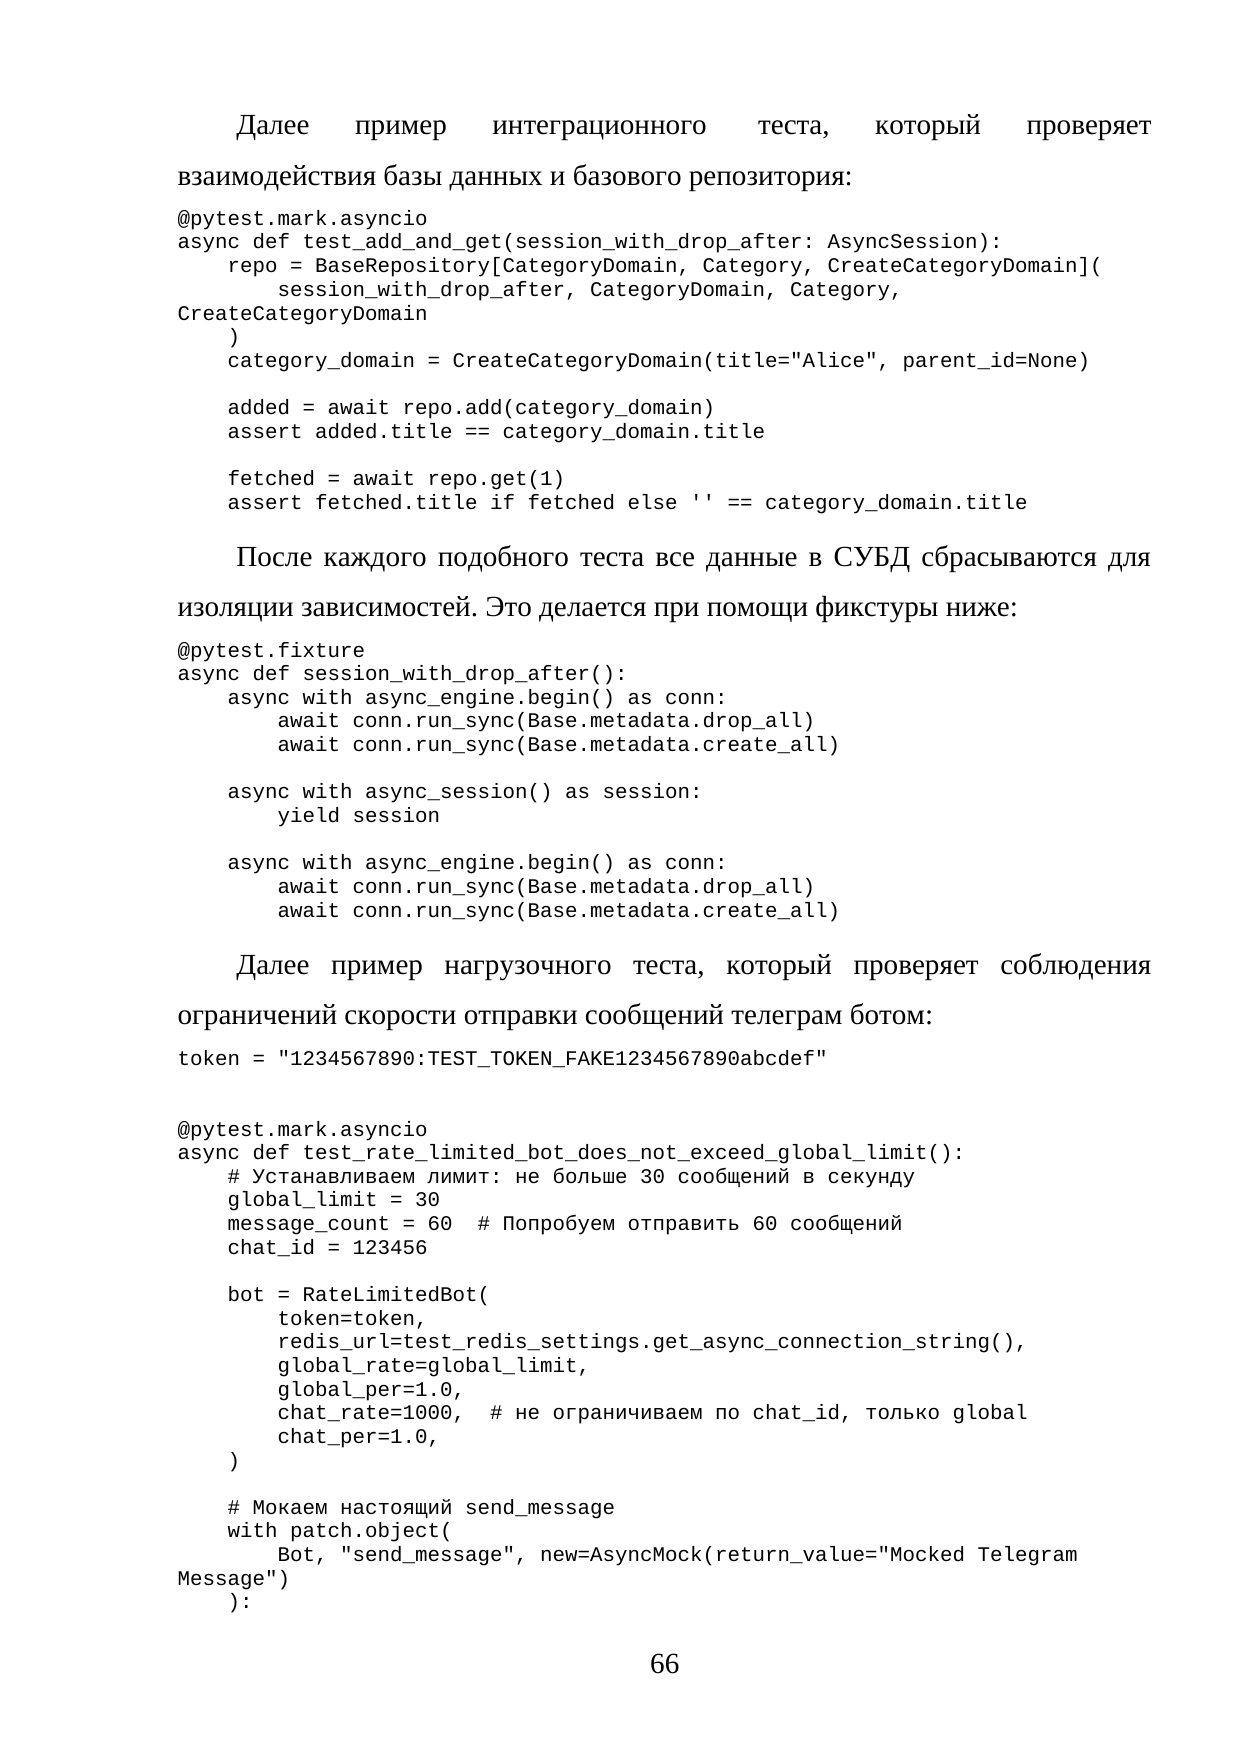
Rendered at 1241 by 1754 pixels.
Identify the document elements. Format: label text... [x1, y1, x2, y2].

text token=token, [177, 1308, 1152, 1331]
text async with async_engine.begin() as conn: [177, 852, 1152, 876]
text Далее пример нагрузочного теста, который проверяет соблюдения ограничений скорости отправки сообщений телеграм ботом: [177, 947, 1152, 1031]
text await conn.run_sync(Base.metadata.drop_all) [177, 711, 1152, 734]
text chat_id = 123456 [177, 1237, 1152, 1260]
text # Устанавливаем лимит: не больше 30 сообщений в секунду [177, 1166, 1152, 1189]
text async def test_add_and_get(session_with_drop_after: AsyncSession): [177, 232, 1152, 255]
text ): [177, 1591, 1152, 1615]
text global_per=1.0, [177, 1379, 1152, 1402]
text Bot, "send_message", new=AsyncMock(return_value="Mocked Telegram Message") [177, 1544, 1152, 1591]
text session_with_drop_after, CategoryDomain, Category, CreateCategoryDomain [177, 279, 1152, 326]
text @pytest.mark.asyncio [177, 1118, 1152, 1142]
text assert added.title == category_domain.title [177, 421, 1152, 444]
text fetched = await repo.get(1) [177, 468, 1152, 492]
text token = "1234567890:TEST_TOKEN_FAKE1234567890abcdef" [177, 1048, 1152, 1071]
text async with async_engine.begin() as conn: [177, 687, 1152, 711]
text await conn.run_sync(Base.metadata.create_all) [177, 734, 1152, 758]
text ) [177, 1449, 1152, 1473]
text added = await repo.add(category_domain) [177, 397, 1152, 421]
text redis_url=test_redis_settings.get_async_connection_string(), [177, 1331, 1152, 1355]
text assert fetched.title if fetched else '' == category_domain.title [177, 492, 1152, 515]
text ) [177, 326, 1152, 350]
text await conn.run_sync(Base.metadata.create_all) [177, 900, 1152, 923]
text chat_per=1.0, [177, 1426, 1152, 1449]
text with patch.object( [177, 1521, 1152, 1544]
text # Мокаем настоящий send_message [177, 1497, 1152, 1521]
text yield session [177, 805, 1152, 829]
text Далее пример интеграционного теста, который проверяет взаимодействия базы данных и базового репозитория: [177, 107, 1152, 191]
text bot = RateLimitedBot( [177, 1284, 1152, 1308]
text @pytest.fixture [177, 639, 1152, 663]
text category_domain = CreateCategoryDomain(title="Alice", parent_id=None) [177, 350, 1152, 373]
text repo = BaseRepository[CategoryDomain, Category, CreateCategoryDomain]( [177, 255, 1152, 279]
text global_rate=global_limit, [177, 1355, 1152, 1379]
text async with async_session() as session: [177, 781, 1152, 805]
text async def session_with_drop_after(): [177, 663, 1152, 687]
text @pytest.mark.asyncio [177, 208, 1152, 232]
text await conn.run_sync(Base.metadata.drop_all) [177, 876, 1152, 900]
text После каждого подобного теста все данные в СУБД сбрасываются для изоляции зависимостей. Это делается при помощи фикстуры ниже: [177, 539, 1152, 623]
text async def test_rate_limited_bot_does_not_exceed_global_limit(): [177, 1142, 1152, 1166]
text chat_rate=1000, # не ограничиваем по chat_id, только global [177, 1402, 1152, 1426]
text message_count = 60 # Попробуем отправить 60 сообщений [177, 1213, 1152, 1237]
text global_limit = 30 [177, 1189, 1152, 1213]
